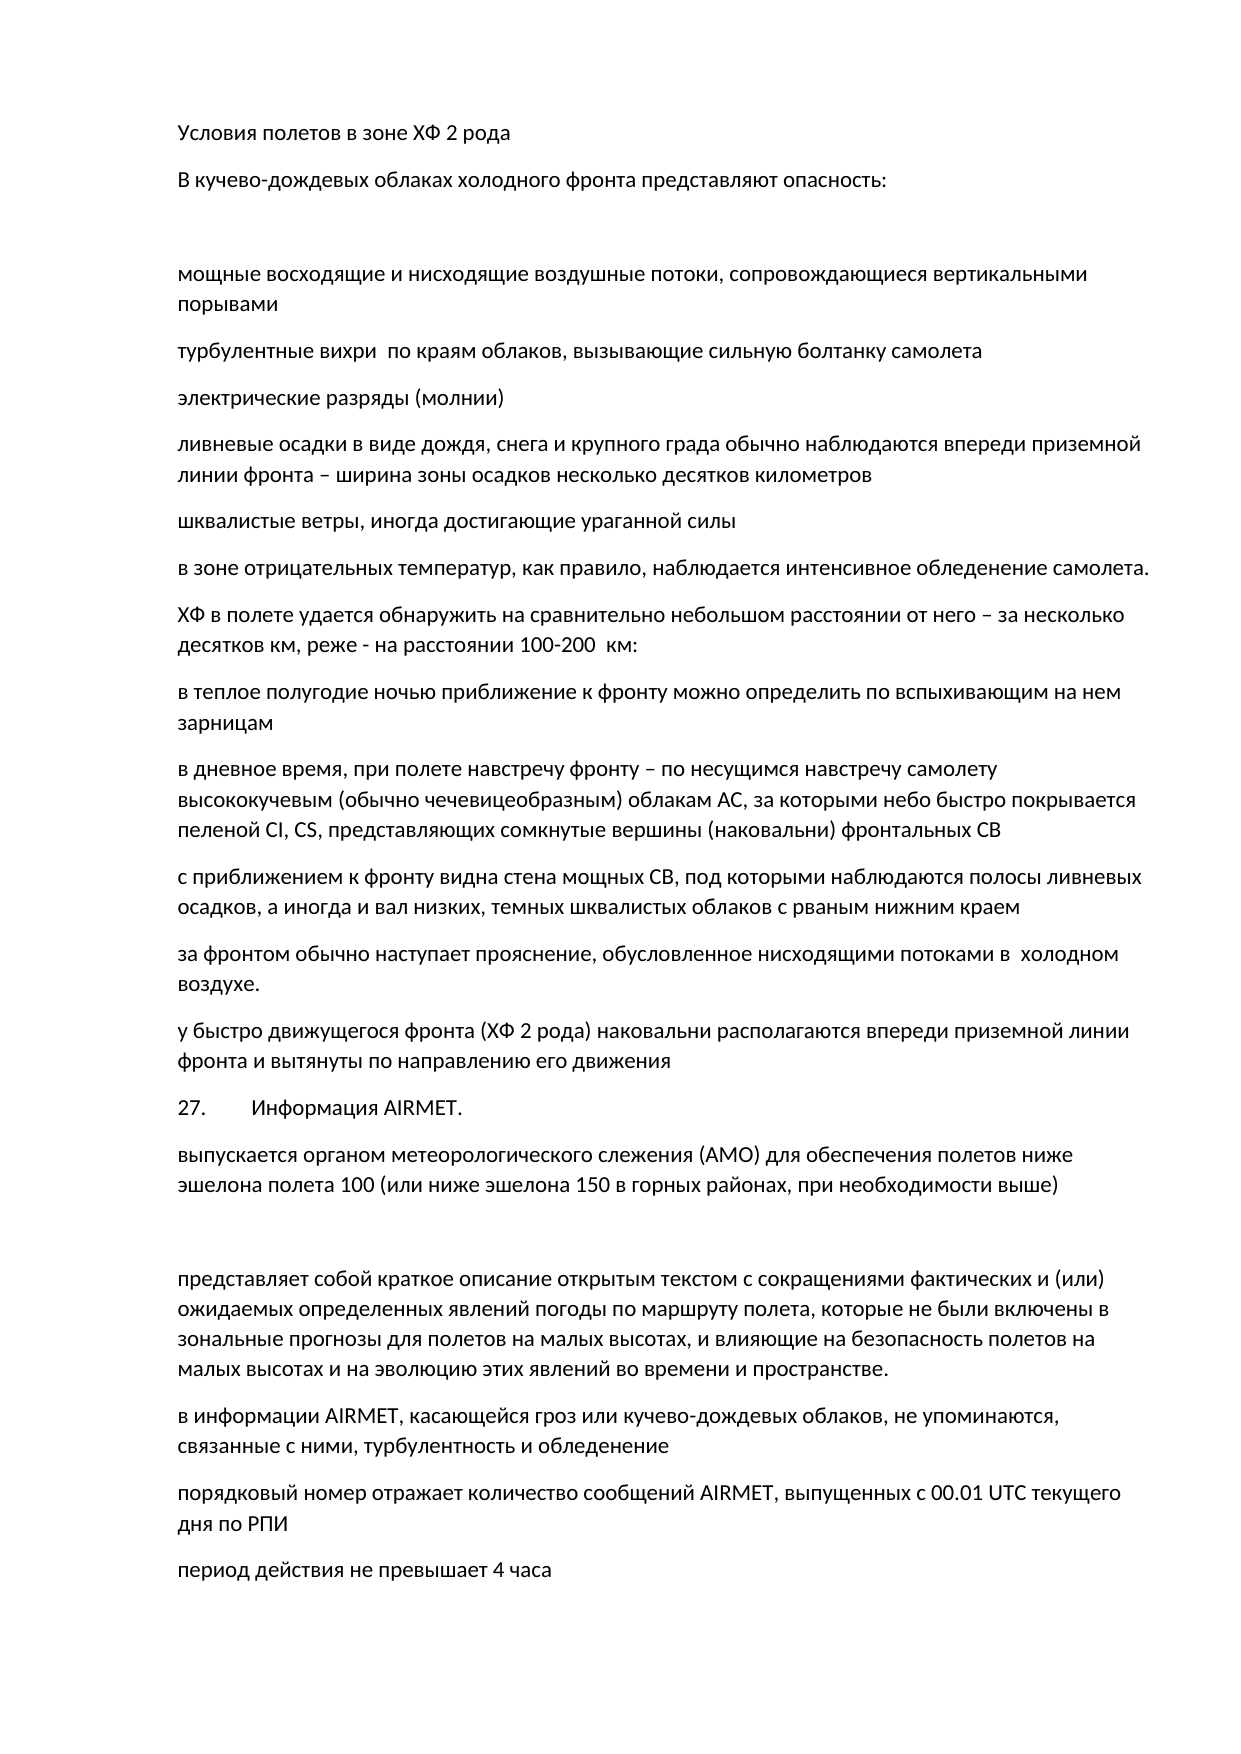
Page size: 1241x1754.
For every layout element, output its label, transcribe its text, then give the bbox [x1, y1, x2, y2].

text ливневые осадки в виде дождя, снега и крупного града обычно наблюдаются впереди приземной линии фронта – ширина зоны осадков несколько десятков километров [177, 429, 1152, 488]
text Условия полетов в зоне ХФ 2 рода [177, 118, 1152, 146]
text в зоне отрицательных температур, как правило, наблюдается интенсивное обледенение самолета. [177, 553, 1152, 582]
text порядковый номер отражает количество сообщений AIRMET, выпущенных с 00.01 UTC текущего дня по РПИ [177, 1478, 1152, 1537]
text ХФ в полете удается обнаружить на сравнительно небольшом расстоянии от него – за несколько десятков км, реже - на расстоянии 100-200 км: [177, 600, 1152, 659]
text 27. Информация AIRMET. [177, 1093, 1152, 1121]
text за фронтом обычно наступает прояснение, обусловленное нисходящими потоками в холодном воздухе. [177, 939, 1152, 997]
text В кучево-дождевых облаках холодного фронта представляют опасность: [177, 165, 1152, 193]
text с приближением к фронту видна стена мощных СВ, под которыми наблюдаются полосы ливневых осадков, а иногда и вал низких, темных шквалистых облаков с рваным нижним краем [177, 862, 1152, 920]
text в дневное время, при полете навстречу фронту – по несущимся навстречу самолету высококучевым (обычно чечевицеобразным) облакам AC, за которыми небо быстро покрывается пеленой CI, CS, представляющих сомкнутые вершины (наковальни) фронтальных СВ [177, 754, 1152, 843]
text в теплое полугодие ночью приближение к фронту можно определить по вспыхивающим на нем зарницам [177, 677, 1152, 736]
text шквалистые ветры, иногда достигающие ураганной силы [177, 507, 1152, 535]
text в информации AIRMET, касающейся гроз или кучево-дождевых облаков, не упоминаются, связанные с ними, турбулентность и обледенение [177, 1401, 1152, 1460]
text выпускается органом метеорологического слежения (АМО) для обеспечения полетов ниже эшелона полета 100 (или ниже эшелона 150 в горных районах, при необходимости выше) [177, 1140, 1152, 1198]
text турбулентные вихри по краям облаков, вызывающие сильную болтанку самолета [177, 336, 1152, 364]
text мощные восходящие и нисходящие воздушные потоки, сопровождающиеся вертикальными порывами [177, 259, 1152, 317]
text электрические разряды (молнии) [177, 383, 1152, 411]
text представляет собой краткое описание открытым текстом с сокращениями фактических и (или) ожидаемых определенных явлений погоды по маршруту полета, которые не были включены в зональные прогнозы для полетов на малых высотах, и влияющие на безопасность полетов на малых высотах и на эволюцию этих явлений во времени и пространстве. [177, 1264, 1152, 1383]
text период действия не превышает 4 часа [177, 1556, 1152, 1584]
text у быстро движущегося фронта (ХФ 2 рода) наковальни располагаются впереди приземной линии фронта и вытянуты по направлению его движения [177, 1016, 1152, 1074]
